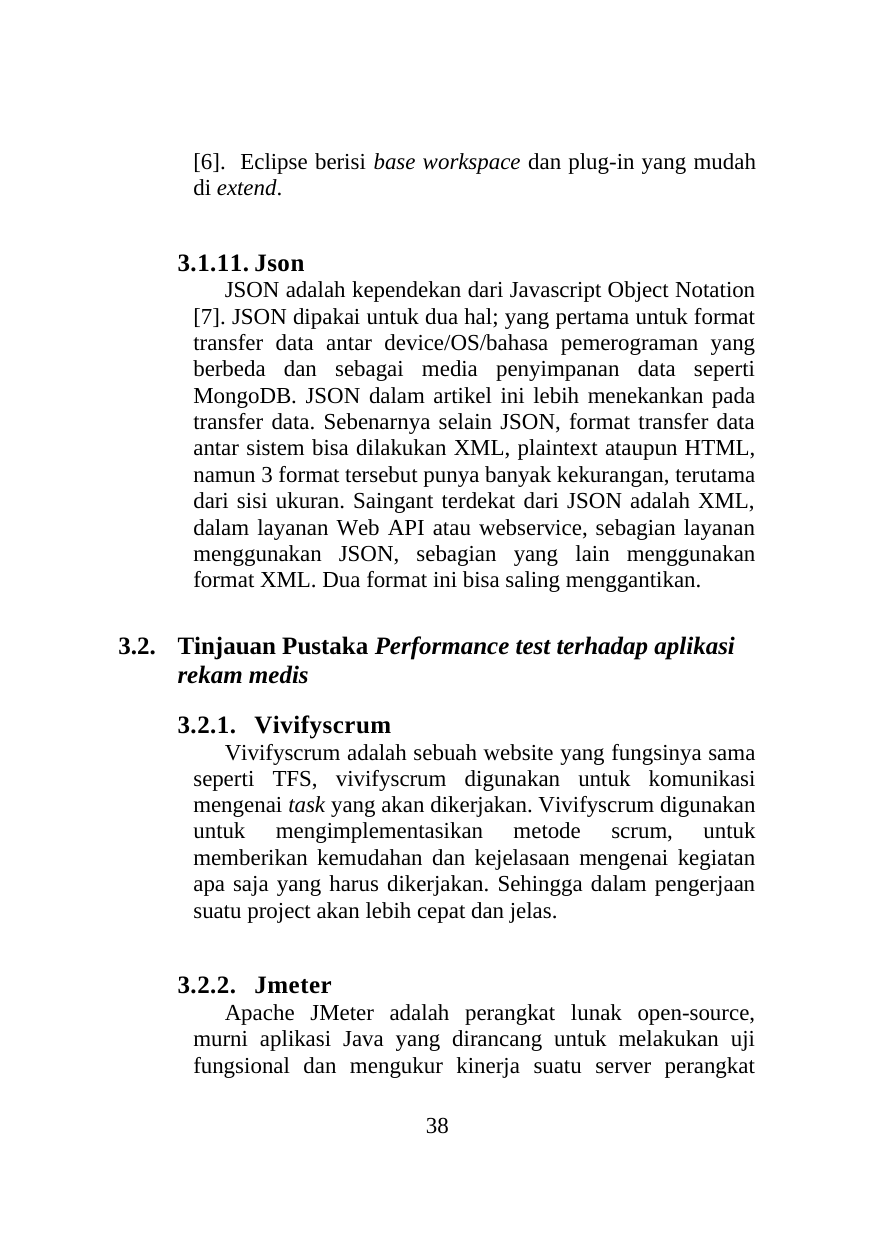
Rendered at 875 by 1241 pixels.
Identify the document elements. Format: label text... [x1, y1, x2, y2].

subtitle Tinjauan Pustaka Performance test terhadap aplikasi rekam medis [118, 631, 756, 689]
subtitle Jmeter [177, 970, 756, 999]
subtitle Json [177, 248, 756, 276]
text Vivifyscrum adalah sebuah website yang fungsinya sama seperti TFS, vivifyscrum digunakan untuk komunikasi mengenai task yang akan dikerjakan. Vivifyscrum digunakan untuk mengimplementasikan metode scrum, untuk memberikan kemudahan dan kejelasaan mengenai kegiatan apa saja yang harus dikerjakan. Sehingga dalam pengerjaan suatu project akan lebih cepat dan jelas. [193, 738, 756, 923]
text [193, 999, 756, 1078]
text JSON adalah kependekan dari Javascript Object Notation . JSON dipakai untuk dua hal; yang pertama untuk format transfer data antar device/OS/bahasa pemerograman yang berbeda dan sebagai media penyimpanan data seperti MongoDB. JSON dalam artikel ini lebih menekankan pada transfer data. Sebenarnya selain JSON, format transfer data antar sistem bisa dilakukan XML, plaintext ataupun HTML, namun 3 format tersebut punya banyak kekurangan, terutama dari sisi ukuran. Saingant terdekat dari JSON adalah XML, dalam layanan Web API atau webservice, sebagian layanan menggunakan JSON, sebagian yang lain menggunakan format XML. Dua format ini bisa saling menggantikan. [193, 276, 756, 593]
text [193, 148, 756, 200]
subtitle Vivifyscrum [177, 710, 756, 738]
